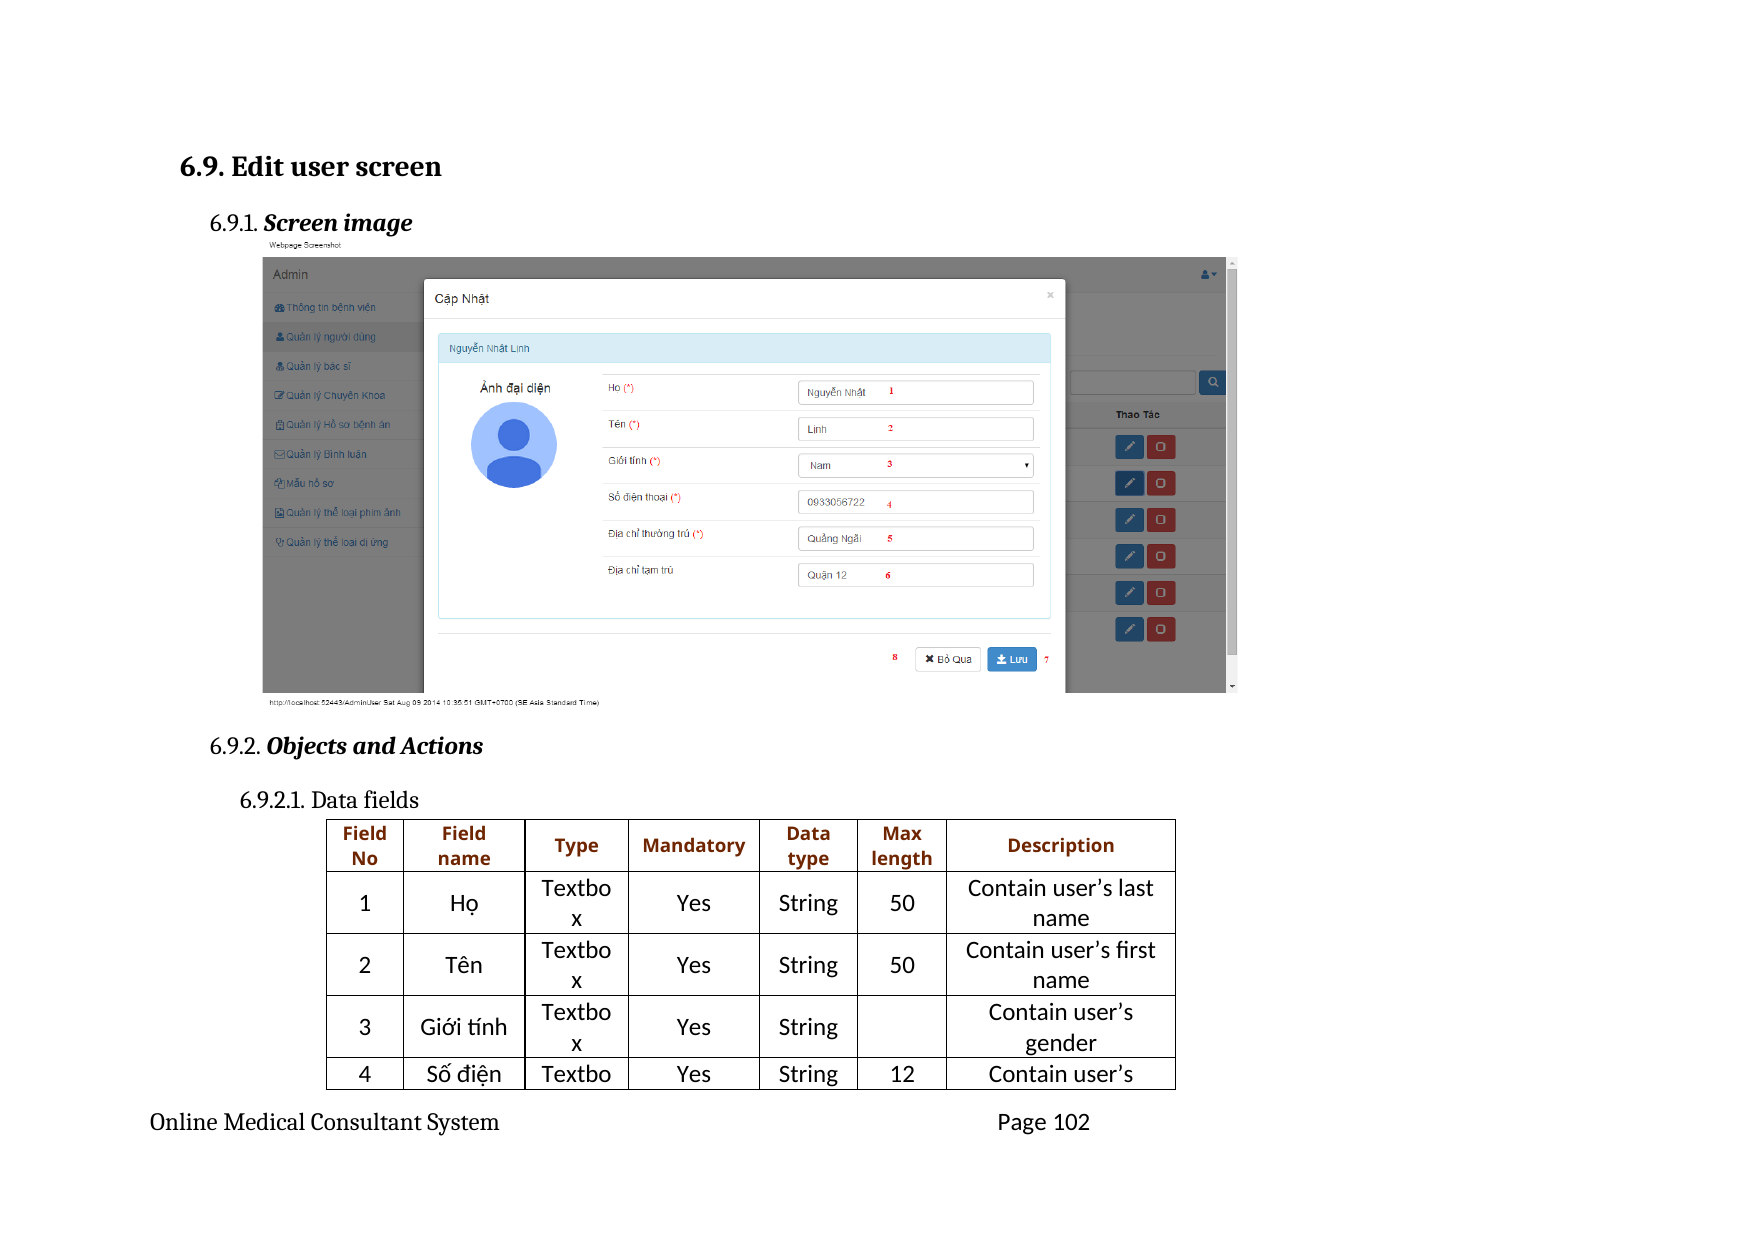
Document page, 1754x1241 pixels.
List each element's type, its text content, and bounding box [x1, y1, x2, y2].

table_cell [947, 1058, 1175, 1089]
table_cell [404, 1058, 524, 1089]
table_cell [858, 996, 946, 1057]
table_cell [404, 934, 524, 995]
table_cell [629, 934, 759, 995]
subtitle Screen image [210, 209, 1604, 238]
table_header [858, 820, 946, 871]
subtitle Edit user screen [180, 150, 1604, 183]
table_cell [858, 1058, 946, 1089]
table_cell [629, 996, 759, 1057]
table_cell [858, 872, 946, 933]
picture [262, 242, 1238, 707]
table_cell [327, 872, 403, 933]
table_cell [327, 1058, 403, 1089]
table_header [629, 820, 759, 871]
subtitle Data fields [225, 786, 1604, 814]
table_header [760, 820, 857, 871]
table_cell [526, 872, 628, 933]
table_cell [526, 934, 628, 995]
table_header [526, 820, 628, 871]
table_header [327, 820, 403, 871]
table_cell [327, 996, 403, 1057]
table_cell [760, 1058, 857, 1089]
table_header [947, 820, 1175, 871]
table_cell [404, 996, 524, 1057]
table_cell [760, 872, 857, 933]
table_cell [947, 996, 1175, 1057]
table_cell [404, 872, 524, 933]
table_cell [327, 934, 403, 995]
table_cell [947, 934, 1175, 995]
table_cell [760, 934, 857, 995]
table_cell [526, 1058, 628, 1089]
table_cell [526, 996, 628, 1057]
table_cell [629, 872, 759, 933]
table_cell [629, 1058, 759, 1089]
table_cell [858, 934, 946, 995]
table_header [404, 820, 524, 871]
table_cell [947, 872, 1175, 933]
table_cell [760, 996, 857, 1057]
subtitle Objects and Actions [210, 732, 1604, 761]
